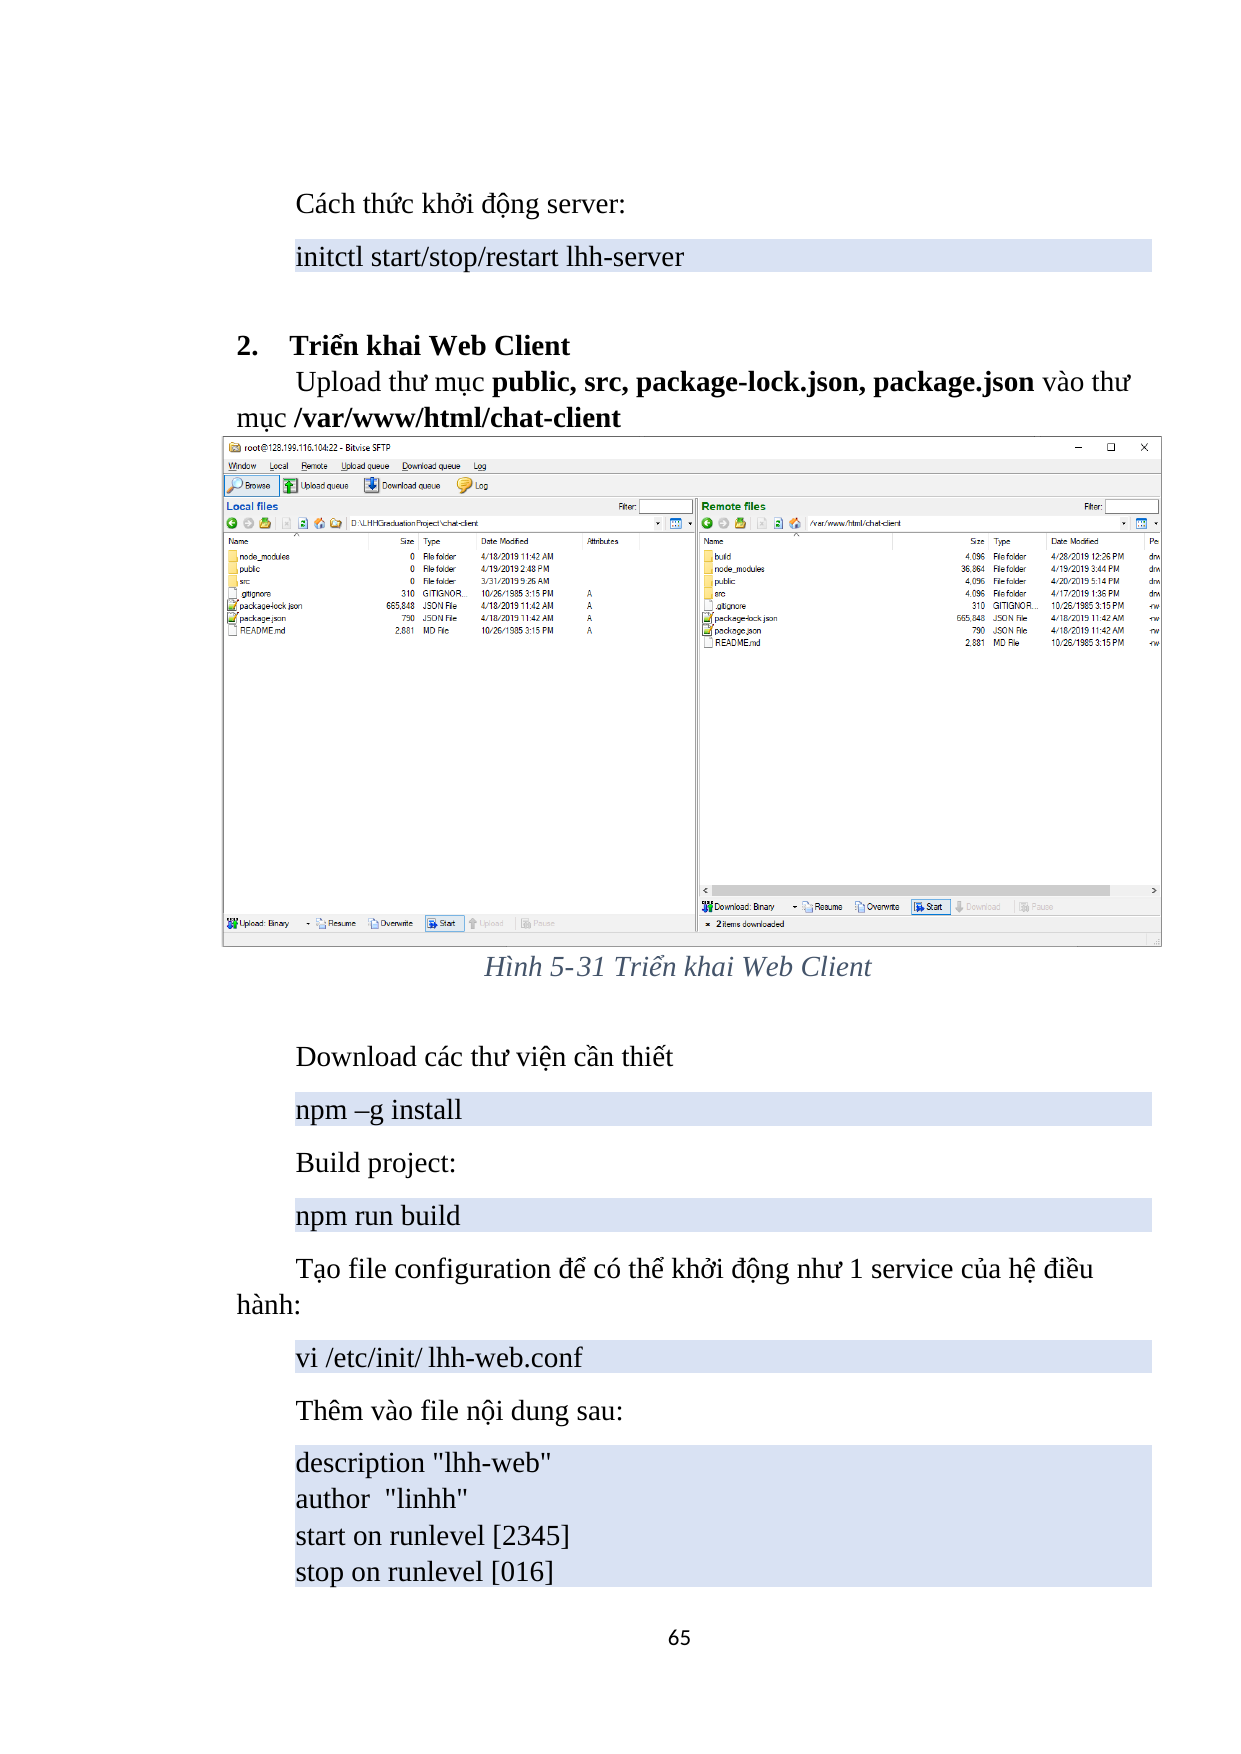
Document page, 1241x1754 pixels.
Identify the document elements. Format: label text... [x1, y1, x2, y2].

text Thêm vào file nội dung sau: [236, 1393, 1152, 1426]
text Cách thức khởi động server: [295, 186, 1152, 220]
text npm –g install [295, 1092, 1152, 1126]
text Download các thư viện cần thiết [236, 1039, 1152, 1073]
text Upload thư mục public, src, package-lock.json, package.json vào thư mục /var/www/html/chat-client [236, 364, 1152, 434]
text npm run build [295, 1198, 1152, 1232]
text description "lhh-web" [295, 1445, 1152, 1479]
text stop on runlevel [016] [295, 1554, 1152, 1587]
text start on runlevel [2345] [295, 1518, 1152, 1551]
text Tạo file configuration để có thể khởi động như 1 service của hệ điều hành: [236, 1251, 1152, 1321]
text Build project: [236, 1145, 1152, 1179]
text vi /etc/init/ lhh-web.conf [295, 1340, 1152, 1373]
text author "linhh" [295, 1482, 1152, 1515]
picture [221, 436, 1162, 947]
text initctl start/stop/restart lhh-server [295, 239, 1152, 272]
list Triển khai Web Client [236, 328, 1152, 361]
